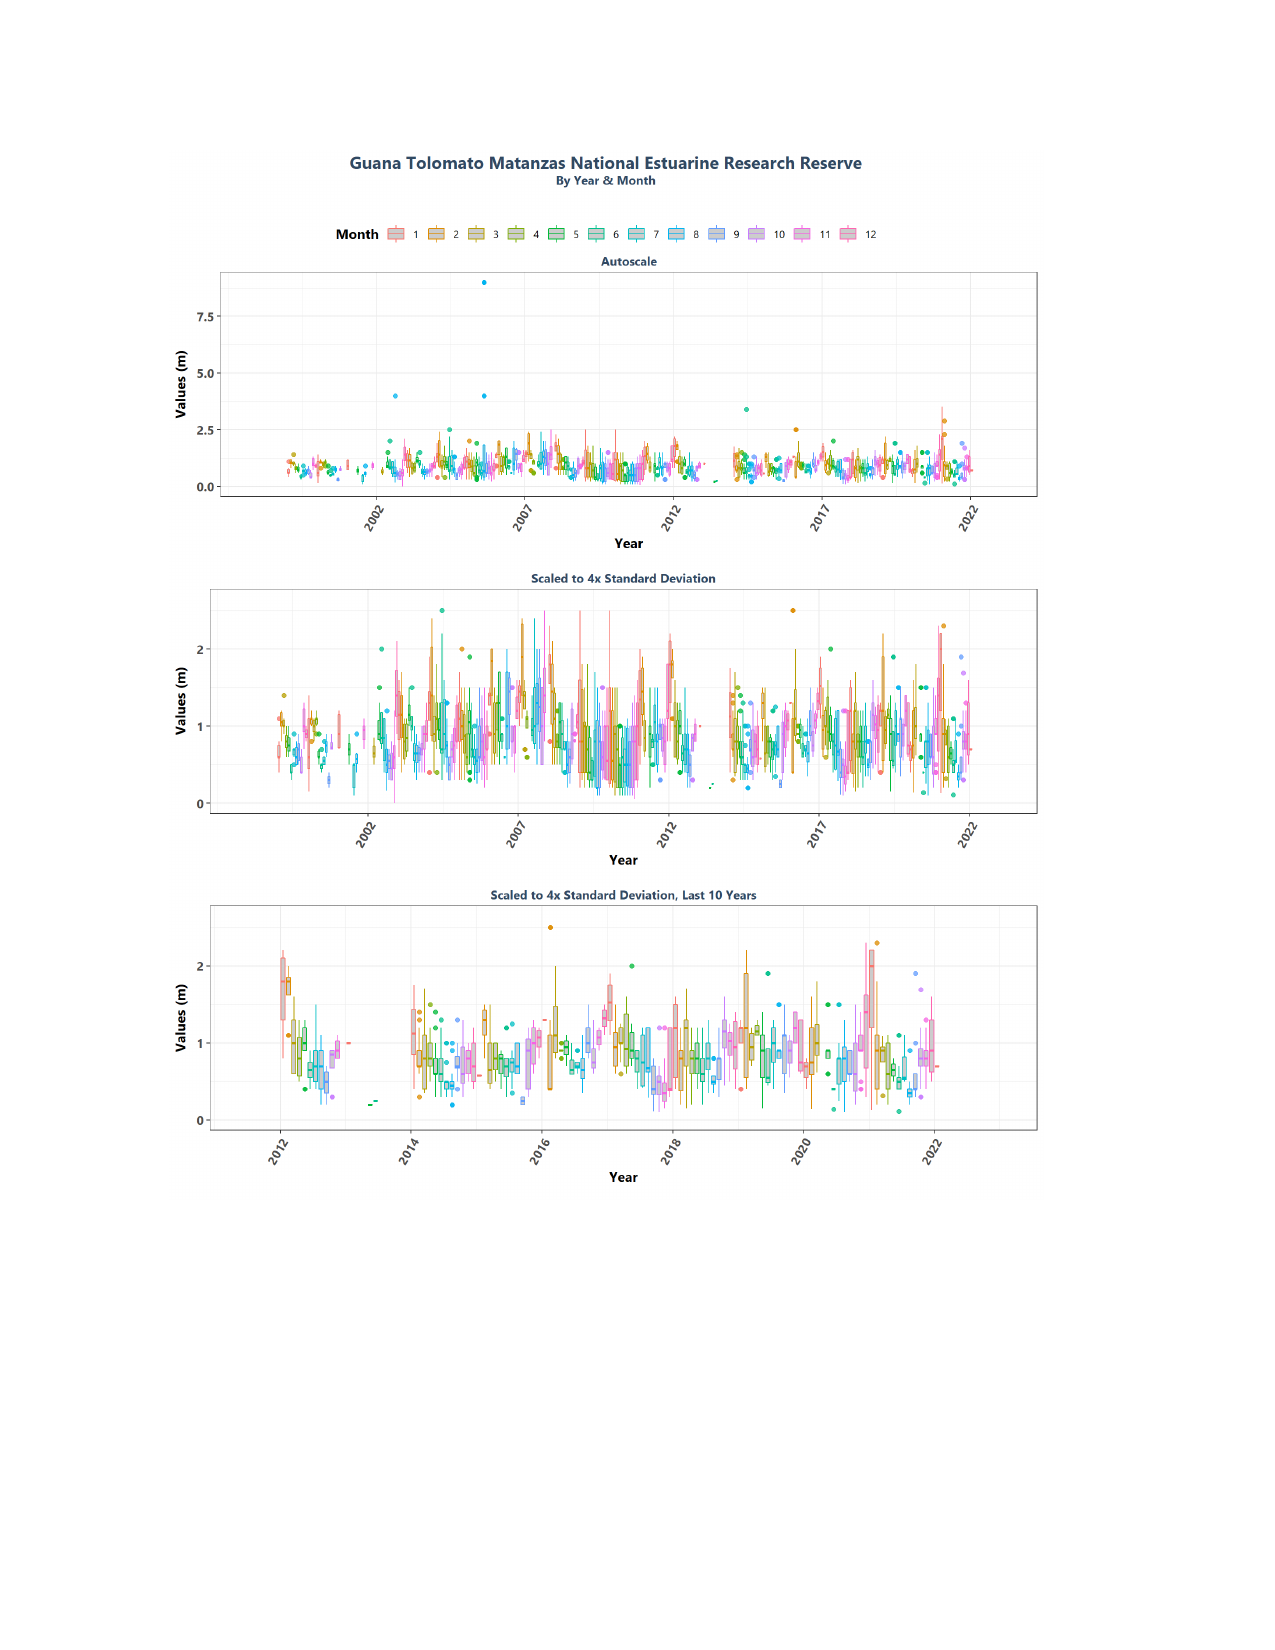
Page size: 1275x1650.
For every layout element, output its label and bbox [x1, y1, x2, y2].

picture [168, 150, 1044, 1200]
